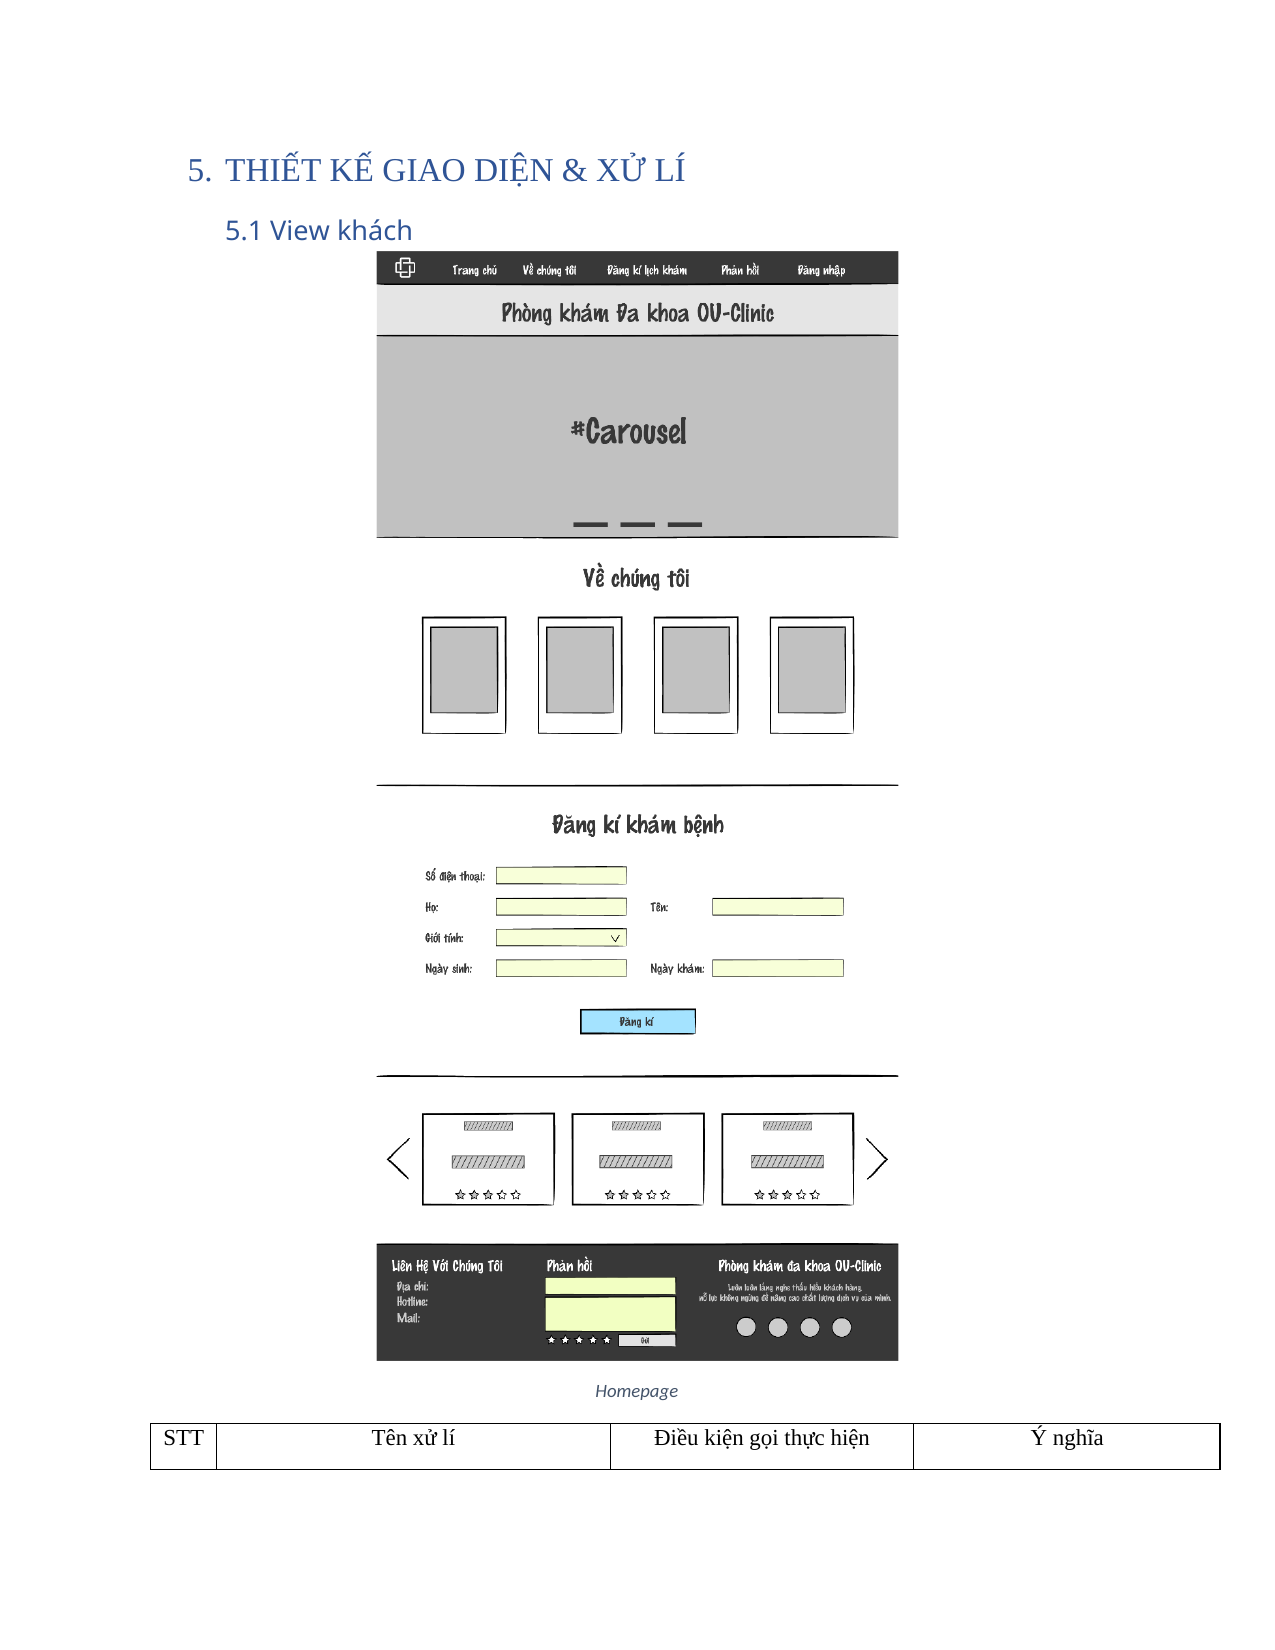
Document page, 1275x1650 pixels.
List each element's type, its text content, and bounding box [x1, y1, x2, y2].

table_header Điều kiện gọi thực hiện [611, 1424, 913, 1469]
table_header Tên xử lí [217, 1424, 610, 1469]
table_header Ý nghĩa [914, 1424, 1219, 1469]
subtitle View khách [225, 212, 1125, 248]
table_header STT [151, 1424, 216, 1469]
picture [376, 251, 899, 1361]
text Homepage [150, 1379, 1125, 1402]
subtitle THIẾT KẾ GIAO DIỆN & XỬ LÍ [187, 150, 1125, 188]
